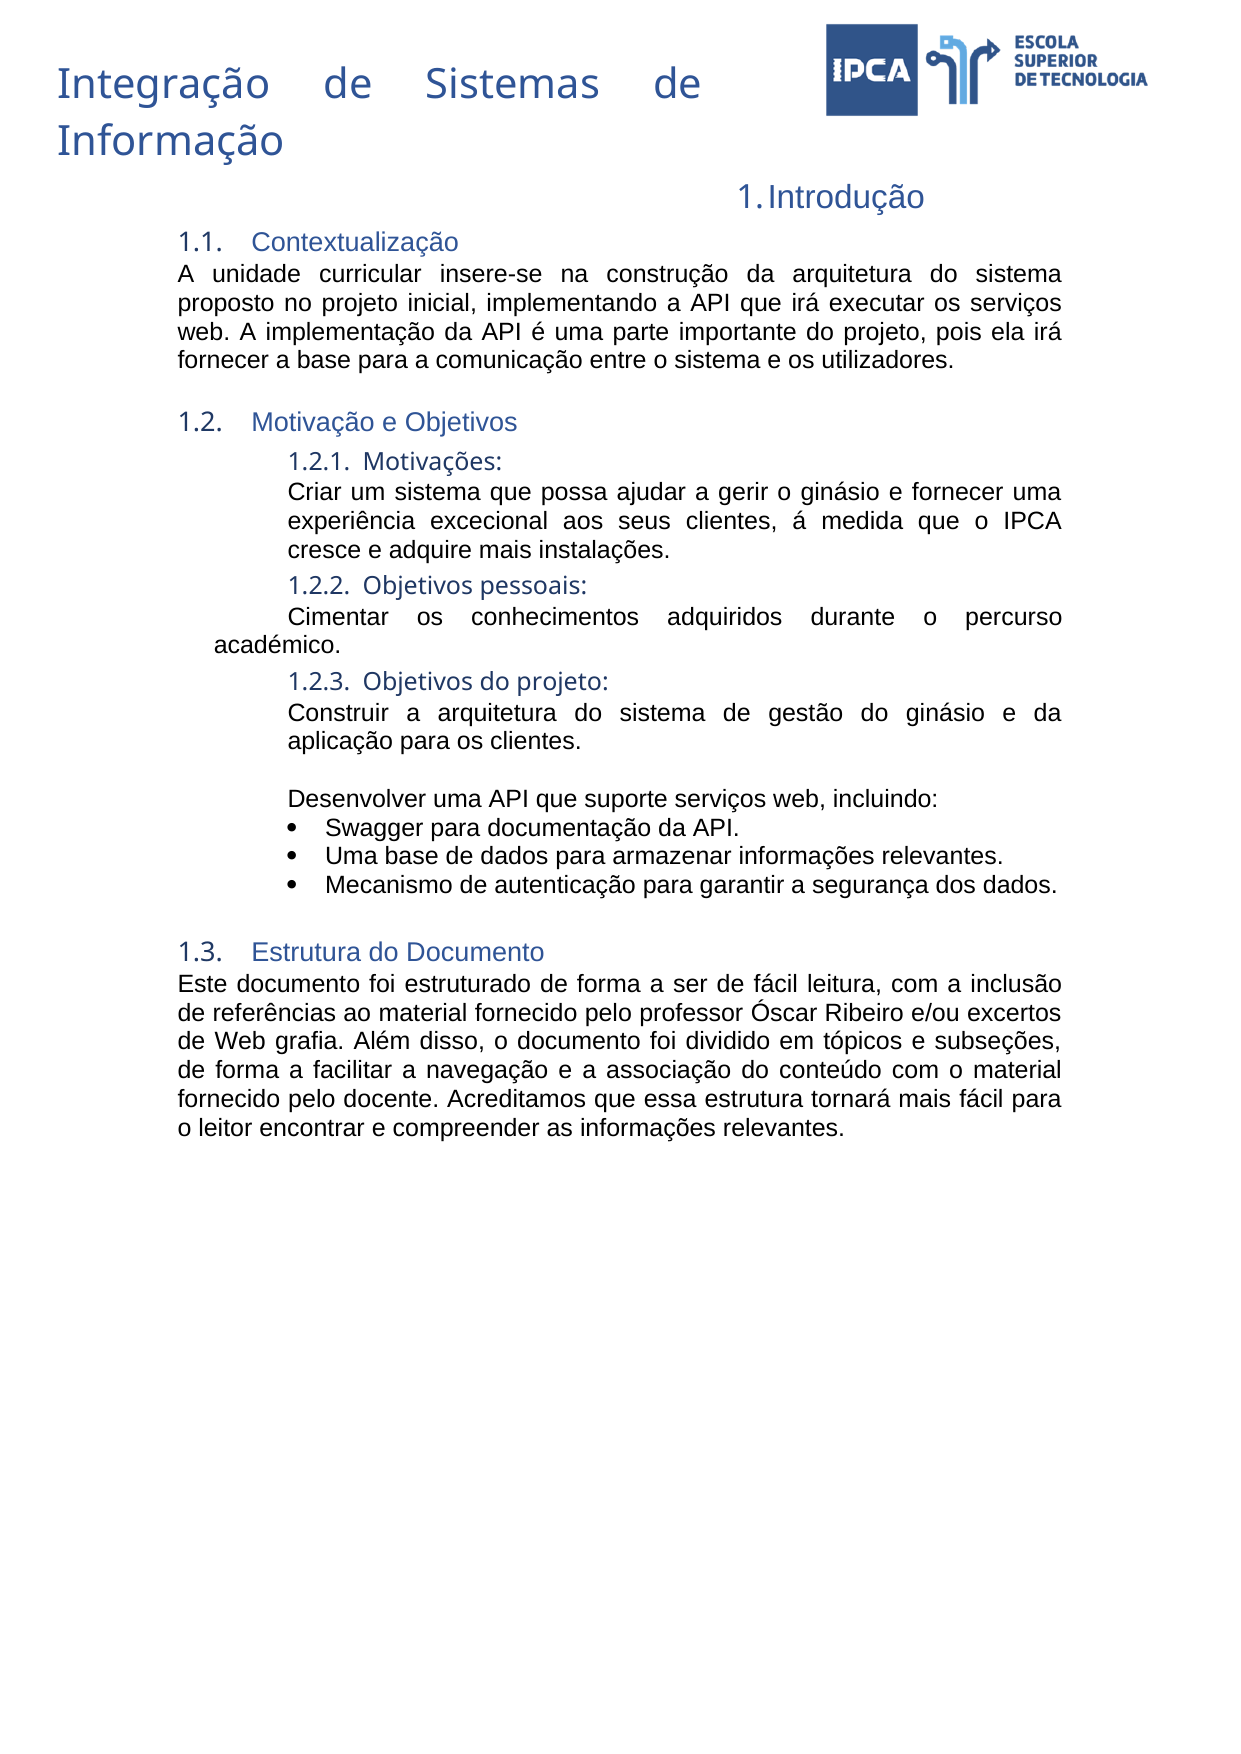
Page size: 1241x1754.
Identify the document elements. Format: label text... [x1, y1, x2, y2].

text Criar um sistema que possa ajudar a gerir o ginásio e fornecer uma experiência excecional aos seus clientes, á medida que o IPCA cresce e adquire mais instalações. [287, 477, 1063, 563]
list Mecanismo de autenticação para garantir a segurança dos dados. [287, 870, 1063, 899]
text Cimentar os conhecimentos adquiridos durante o percurso académico. [213, 602, 1063, 659]
text A unidade curricular insere-se na construção da arquitetura do sistema proposto no projeto inicial, implementando a API que irá executar os serviços web. A implementação da API é uma parte importante do projeto, pois ela irá fornecer a base para a comunicação entre o sistema e os utilizadores. [177, 259, 1063, 374]
picture [808, 0, 1165, 204]
subtitle Introdução [177, 173, 1063, 218]
subtitle Contextualização [177, 222, 1063, 259]
list Uma base de dados para armazenar informações relevantes. [287, 841, 1063, 870]
text Este documento foi estruturado de forma a ser de fácil leitura, com a inclusão de referências ao material fornecido pelo professor Óscar Ribeiro e/ou excertos de Web grafia. Além disso, o documento foi dividido em tópicos e subseções, de forma a facilitar a navegação e a associação do conteúdo com o material fornecido pelo docente. Acreditamos que essa estrutura tornará mais fácil para o leitor encontrar e compreender as informações relevantes. [177, 969, 1063, 1141]
subtitle Estrutura do Documento [177, 932, 1063, 969]
text Construir a arquitetura do sistema de gestão do ginásio e da aplicação para os clientes. [287, 697, 1063, 755]
text Desenvolver uma API que suporte serviços web, incluindo: [287, 784, 1063, 812]
list Swagger para documentação da API. [287, 812, 1063, 841]
subtitle Motivações: [287, 443, 1063, 477]
subtitle Objetivos do projeto: [287, 663, 1063, 697]
subtitle Objetivos pessoais: [287, 568, 1063, 602]
subtitle Motivação e Objetivos [177, 402, 1063, 439]
